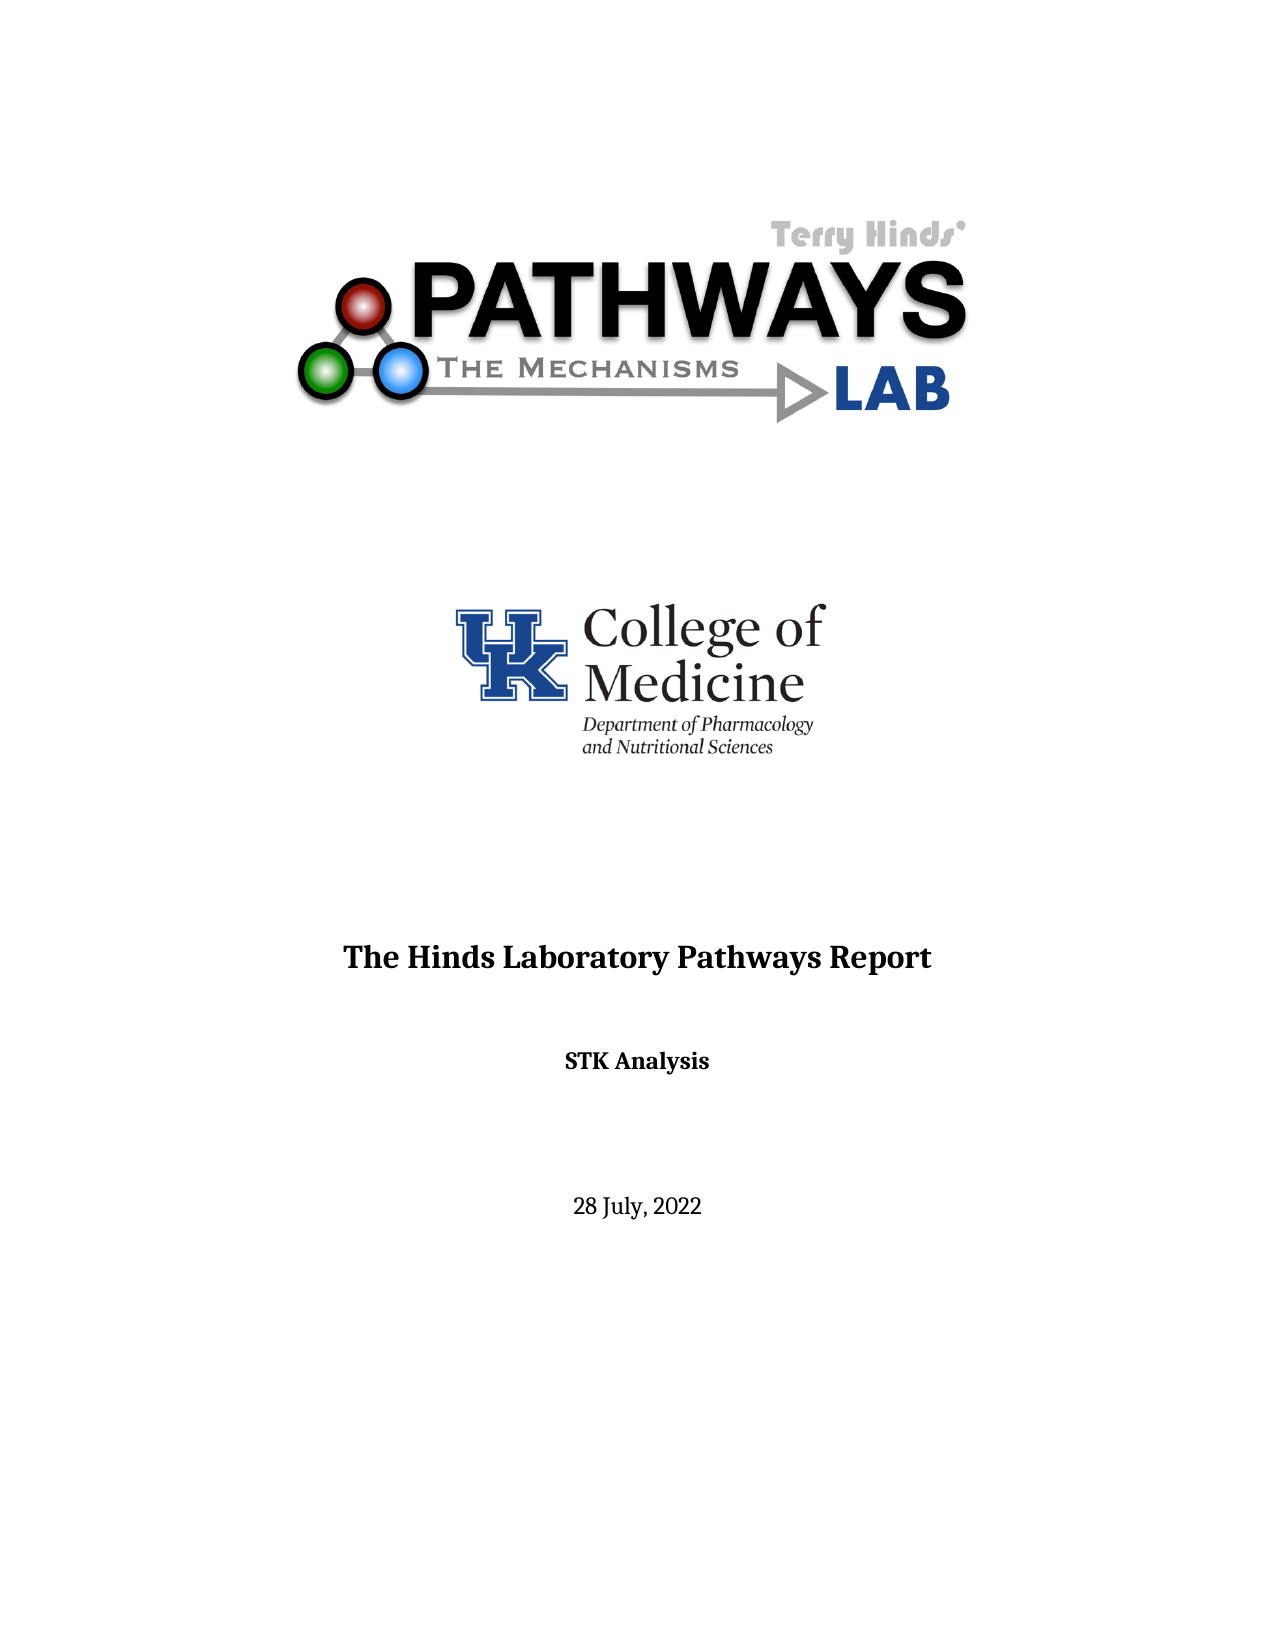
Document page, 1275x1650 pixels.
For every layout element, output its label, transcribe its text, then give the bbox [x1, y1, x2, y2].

text The Hinds Laboratory Pathways Report [150, 938, 1125, 977]
picture [288, 200, 987, 771]
text 28 July, 2022 [150, 1192, 1125, 1220]
text STK Analysis [150, 1047, 1125, 1076]
